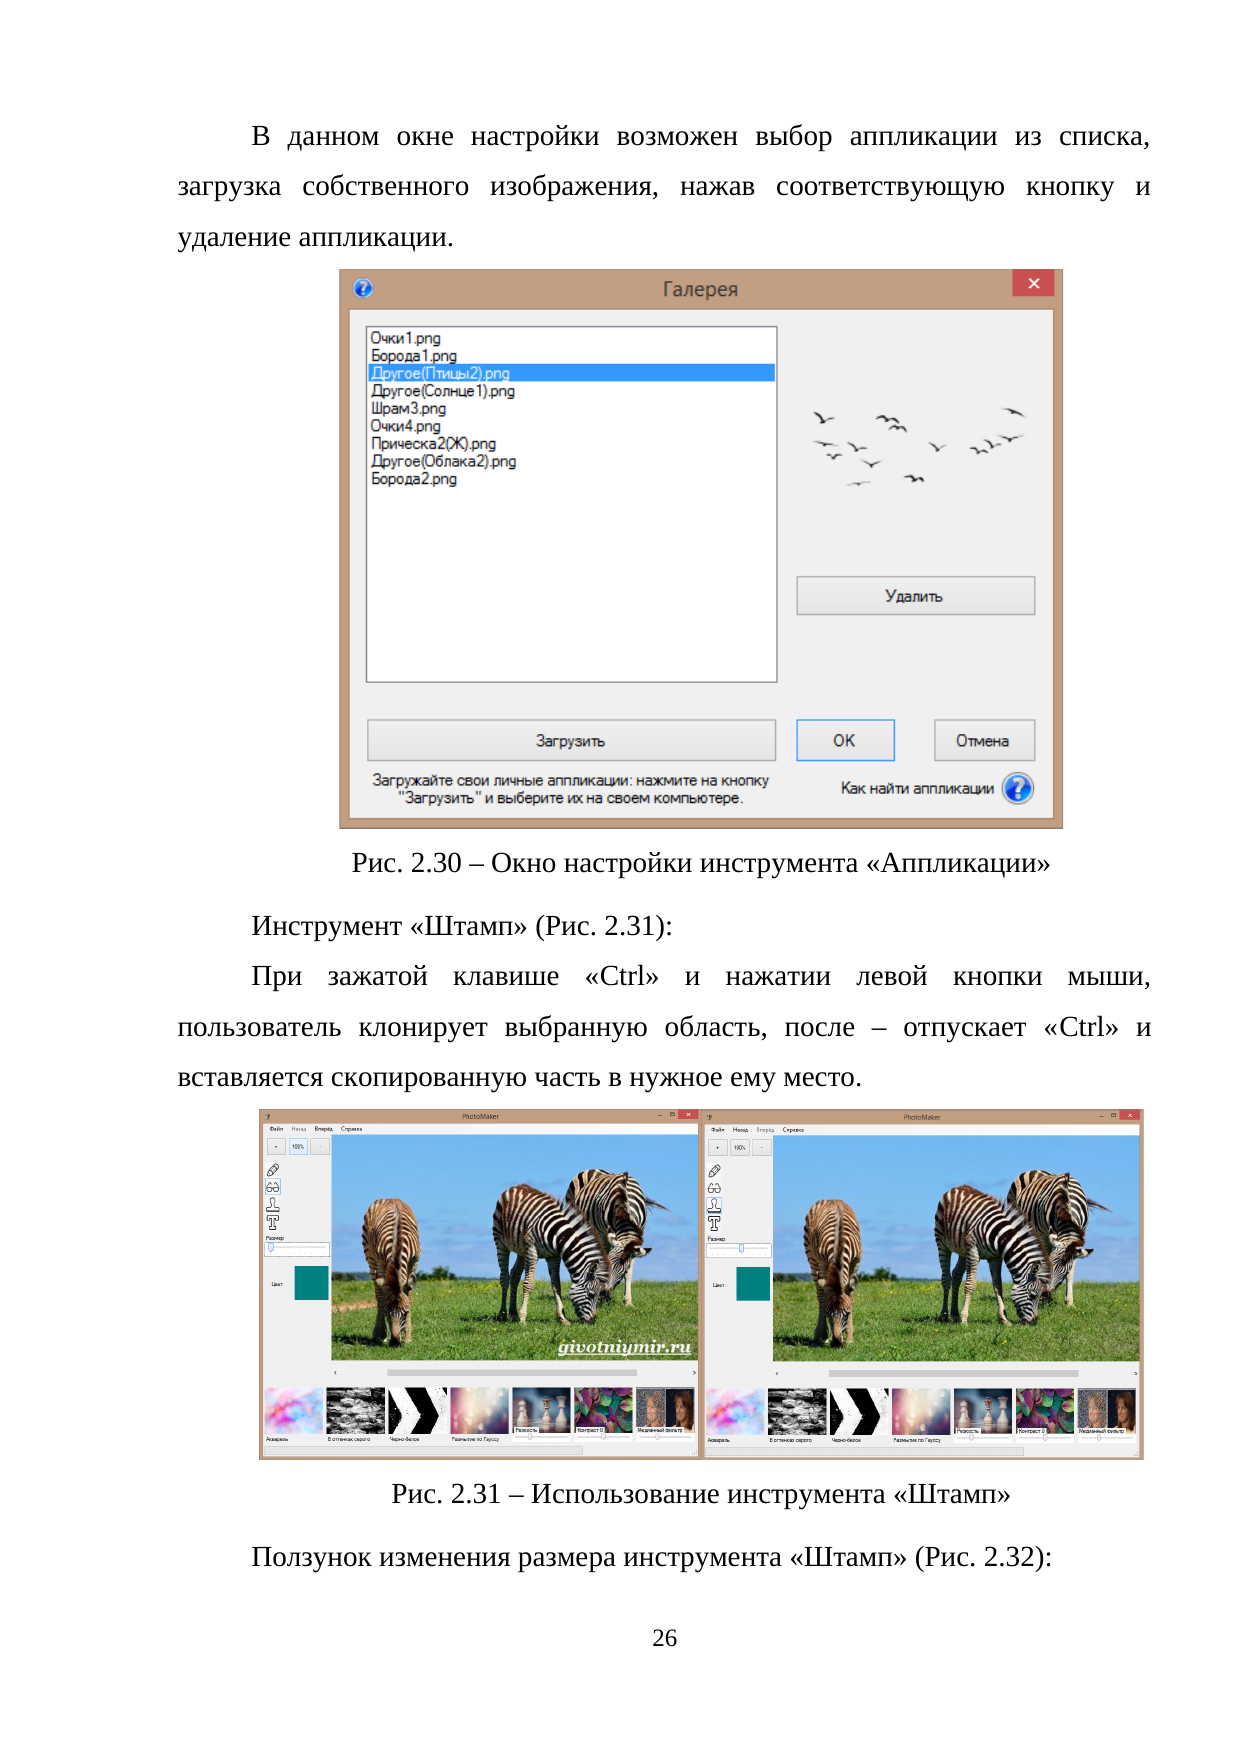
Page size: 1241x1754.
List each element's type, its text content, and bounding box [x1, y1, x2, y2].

picture [339, 269, 1064, 829]
text В данном окне настройки возможен выбор аппликации из списка, загрузка собственного изображения, нажав соответствующую кнопку и удаление аппликации. [177, 118, 1152, 252]
text Рис. 2.30 – Окно настройки инструмента «Аппликации» [177, 845, 1152, 879]
text Рис. 2.31 – Использование инструмента «Штамп» [177, 1476, 1152, 1509]
text При зажатой клавише «Ctrl» и нажатии левой кнопки мыши, пользователь клонирует выбранную область, после – отпускает «Ctrl» и вставляется скопированную часть в нужное ему место. [177, 958, 1152, 1093]
text Инструмент «Штамп» (Рис. 2.31): [177, 908, 1152, 942]
text Ползунок изменения размера инструмента «Штамп» (Рис. 2.32): [251, 1539, 1152, 1572]
picture [259, 1109, 1144, 1460]
